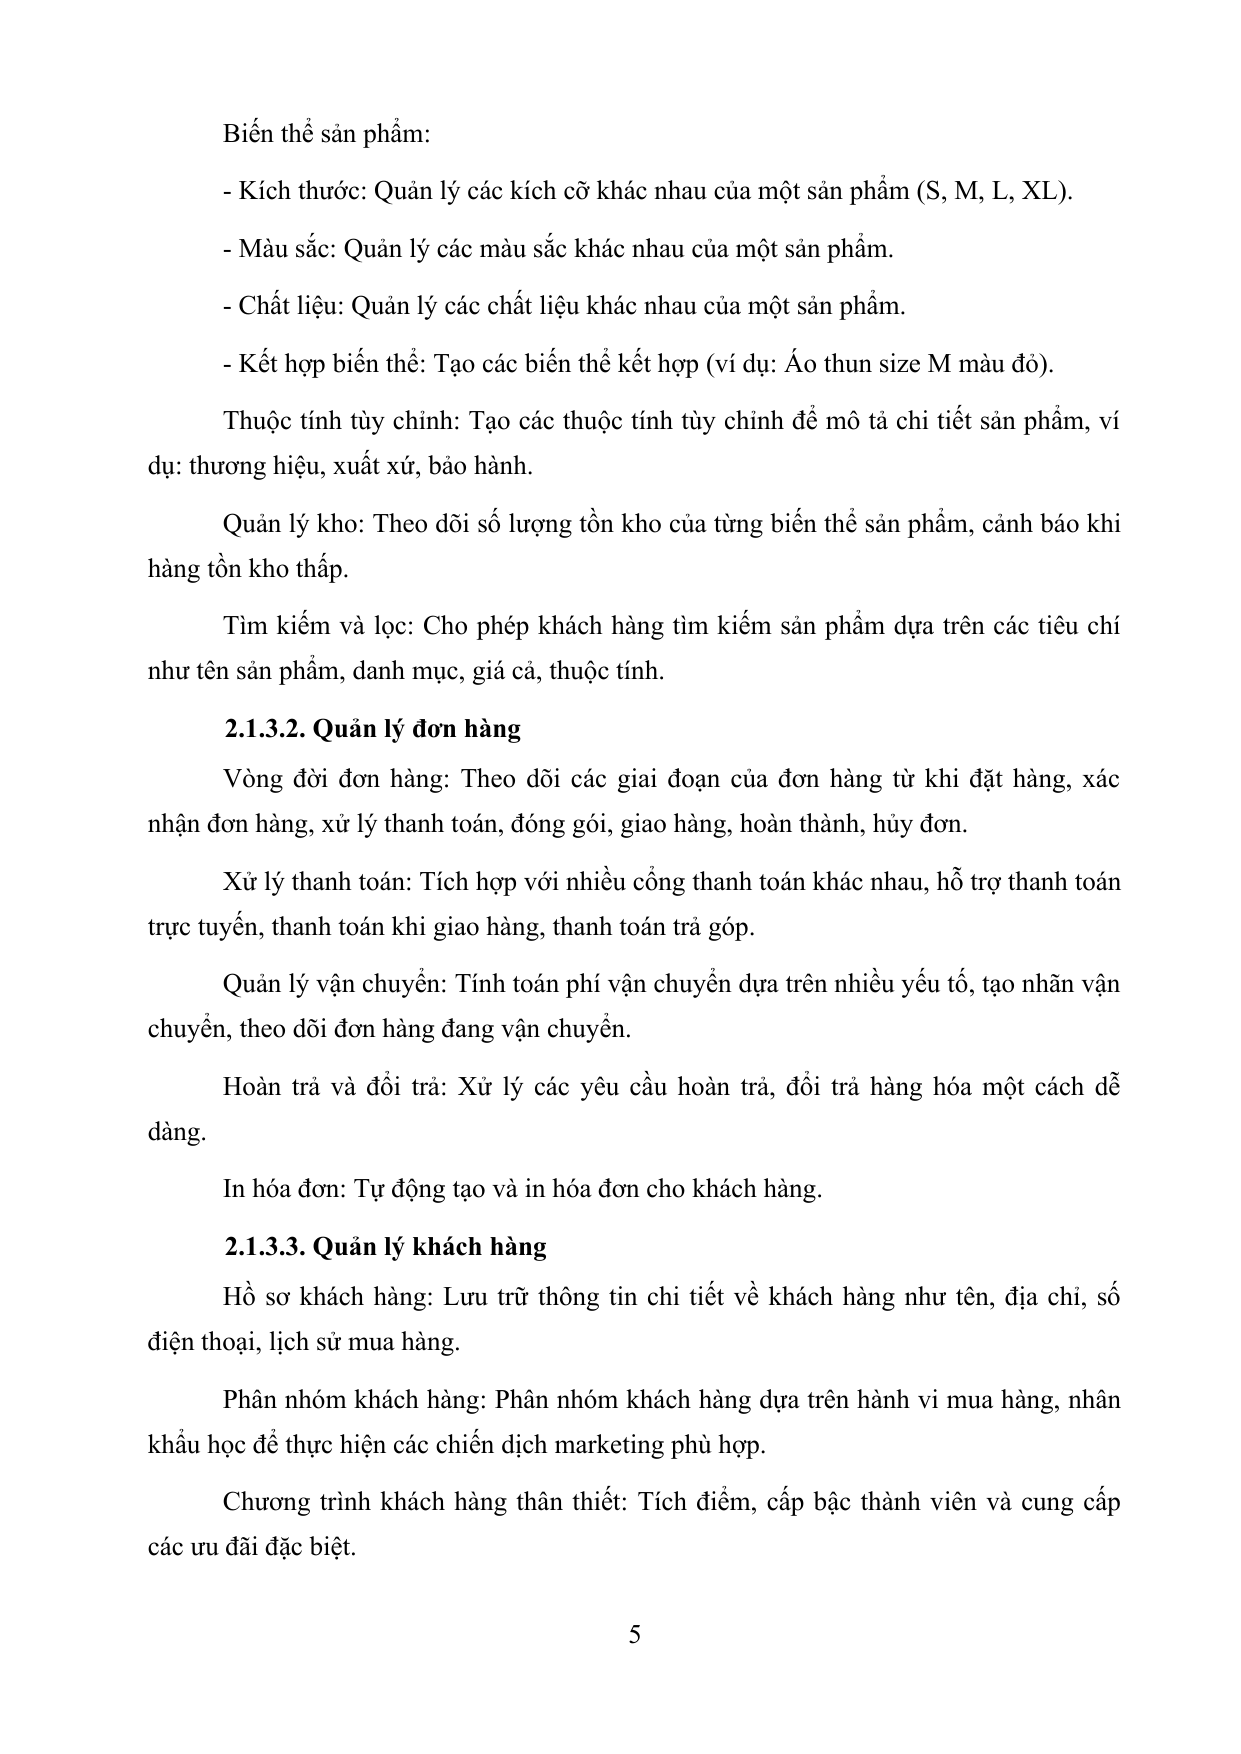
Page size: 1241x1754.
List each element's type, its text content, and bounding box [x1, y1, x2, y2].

text - Màu sắc: Quản lý các màu sắc khác nhau của một sản phẩm. [148, 233, 1122, 263]
text Hồ sơ khách hàng: Lưu trữ thông tin chi tiết về khách hàng như tên, địa chỉ, số điện thoại, lịch sử mua hàng. [148, 1282, 1122, 1357]
text Biến thể sản phẩm: [148, 118, 1122, 148]
text Hoàn trả và đổi trả: Xử lý các yêu cầu hoàn trả, đổi trả hàng hóa một cách dễ dàng. [148, 1071, 1122, 1146]
text - Kết hợp biến thể: Tạo các biến thể kết hợp (ví dụ: Áo thun size M màu đỏ). [148, 348, 1122, 378]
text Quản lý đơn hàng [224, 713, 1122, 743]
text Quản lý khách hàng [224, 1231, 1122, 1261]
text In hóa đơn: Tự động tạo và in hóa đơn cho khách hàng. [148, 1174, 1122, 1204]
text - Kích thước: Quản lý các kích cỡ khác nhau của một sản phẩm (S, M, L, XL). [148, 176, 1122, 206]
text Phân nhóm khách hàng: Phân nhóm khách hàng dựa trên hành vi mua hàng, nhân khẩu học để thực hiện các chiến dịch marketing phù hợp. [148, 1384, 1122, 1459]
text Vòng đời đơn hàng: Theo dõi các giai đoạn của đơn hàng từ khi đặt hàng, xác nhận đơn hàng, xử lý thanh toán, đóng gói, giao hàng, hoàn thành, hủy đơn. [148, 764, 1122, 839]
text - Chất liệu: Quản lý các chất liệu khác nhau của một sản phẩm. [148, 291, 1122, 321]
text Xử lý thanh toán: Tích hợp với nhiều cổng thanh toán khác nhau, hỗ trợ thanh toán trực tuyến, thanh toán khi giao hàng, thanh toán trả góp. [148, 866, 1122, 941]
text Quản lý kho: Theo dõi số lượng tồn kho của từng biến thể sản phẩm, cảnh báo khi hàng tồn kho thấp. [148, 508, 1122, 583]
text Quản lý vận chuyển: Tính toán phí vận chuyển dựa trên nhiều yếu tố, tạo nhãn vận chuyển, theo dõi đơn hàng đang vận chuyển. [148, 969, 1122, 1044]
text Thuộc tính tùy chỉnh: Tạo các thuộc tính tùy chỉnh để mô tả chi tiết sản phẩm, ví dụ: thương hiệu, xuất xứ, bảo hành. [148, 406, 1122, 481]
text Tìm kiếm và lọc: Cho phép khách hàng tìm kiếm sản phẩm dựa trên các tiêu chí như tên sản phẩm, danh mục, giá cả, thuộc tính. [148, 611, 1122, 686]
text Chương trình khách hàng thân thiết: Tích điểm, cấp bậc thành viên và cung cấp các ưu đãi đặc biệt. [148, 1487, 1122, 1562]
